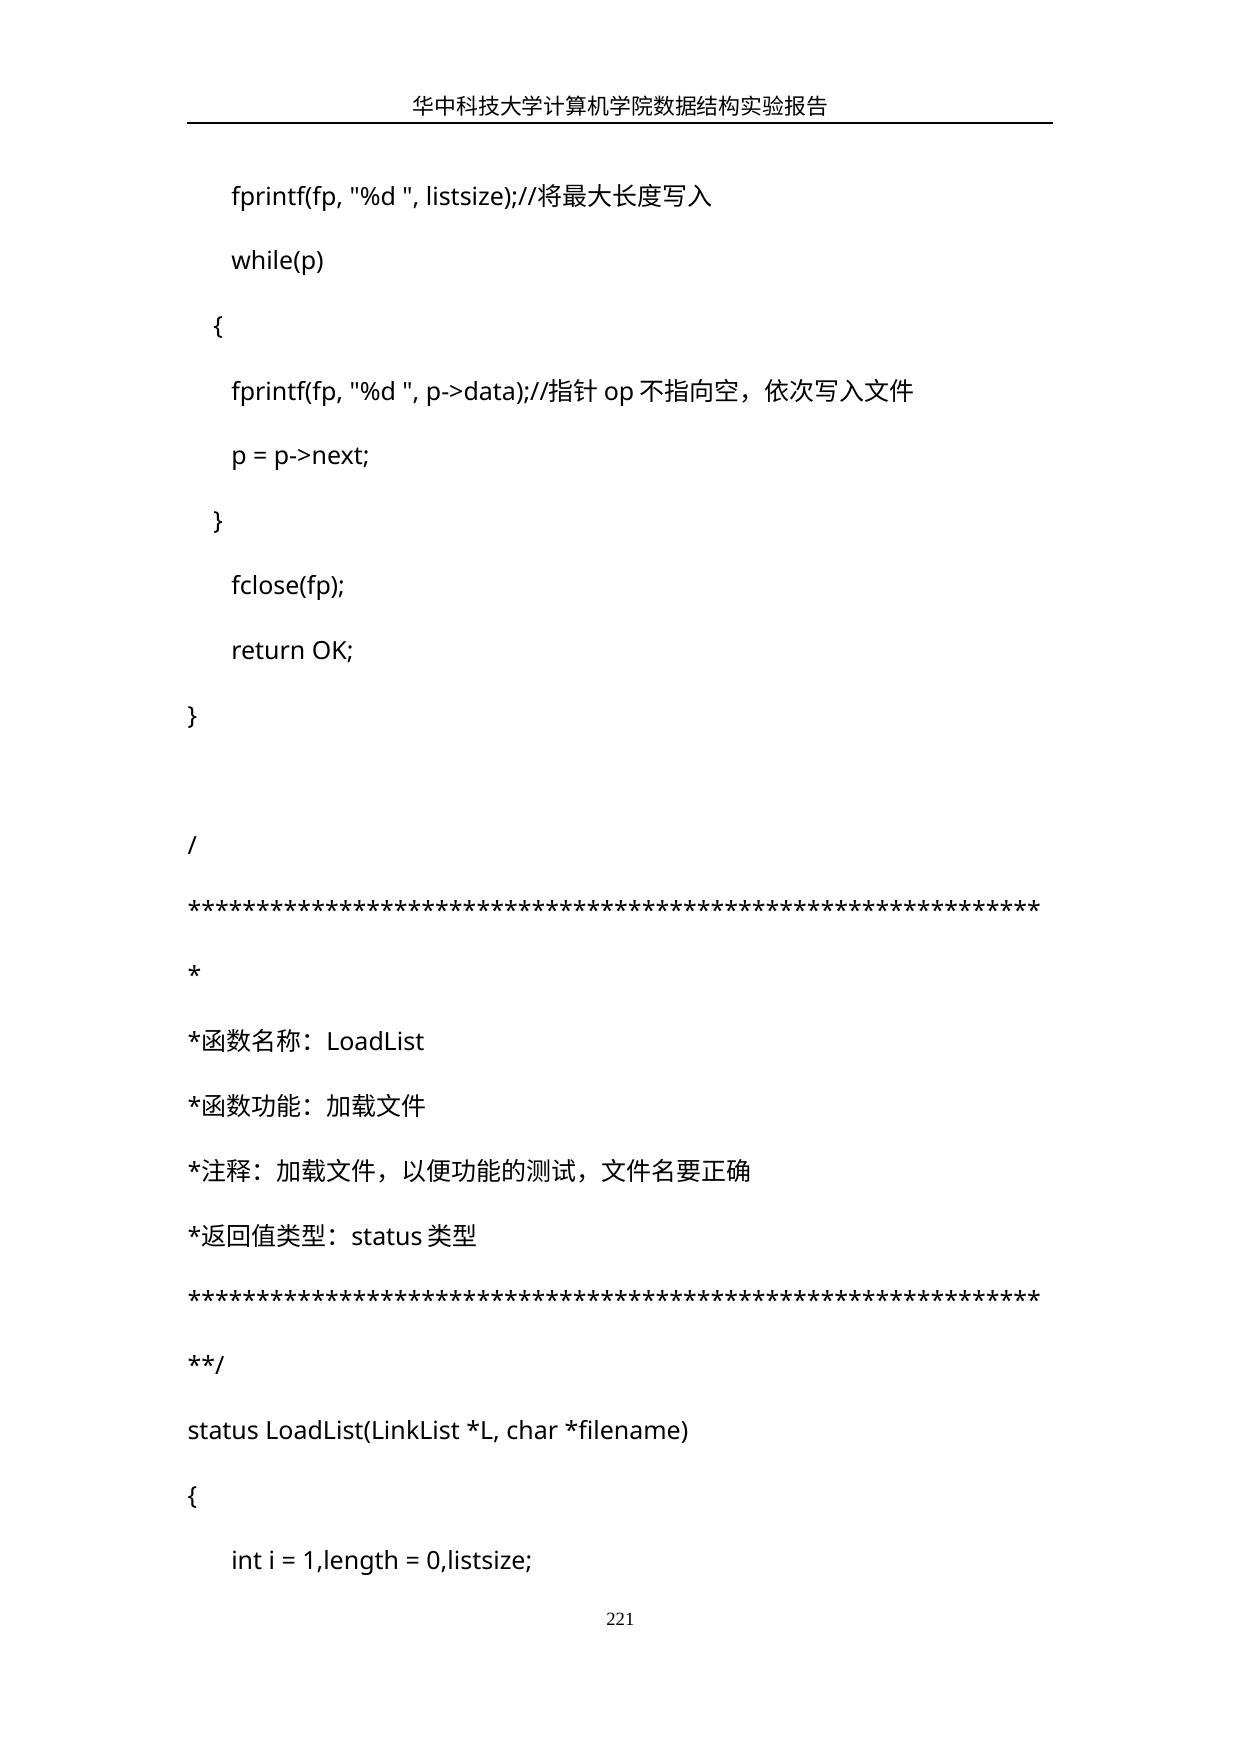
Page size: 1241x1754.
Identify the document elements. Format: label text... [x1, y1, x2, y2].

text *函数功能：加载文件 [187, 1072, 1053, 1137]
text fprintf(fp, "%d ", listsize);//将最大长度写入 [187, 162, 1053, 227]
text ****************************************************************/ [187, 1267, 1053, 1397]
text while(p) [187, 227, 1053, 292]
text { [187, 292, 1053, 357]
text fprintf(fp, "%d ", p->data);//指针op不指向空，依次写入文件 [187, 357, 1053, 422]
text status LoadList(LinkList *L, char *filename) [187, 1397, 1053, 1462]
text p = p->next; [187, 422, 1053, 487]
text fclose(fp); [187, 552, 1053, 617]
text } [187, 487, 1053, 552]
text { [187, 1462, 1053, 1527]
text /*************************************************************** [187, 812, 1053, 1007]
text *返回值类型：status类型 [187, 1202, 1053, 1267]
text *注释：加载文件，以便功能的测试，文件名要正确 [187, 1137, 1053, 1202]
text } [187, 682, 1053, 747]
text return OK; [187, 617, 1053, 682]
text int i = 1,length = 0,listsize; [187, 1527, 1053, 1592]
text *函数名称：LoadList [187, 1007, 1053, 1072]
